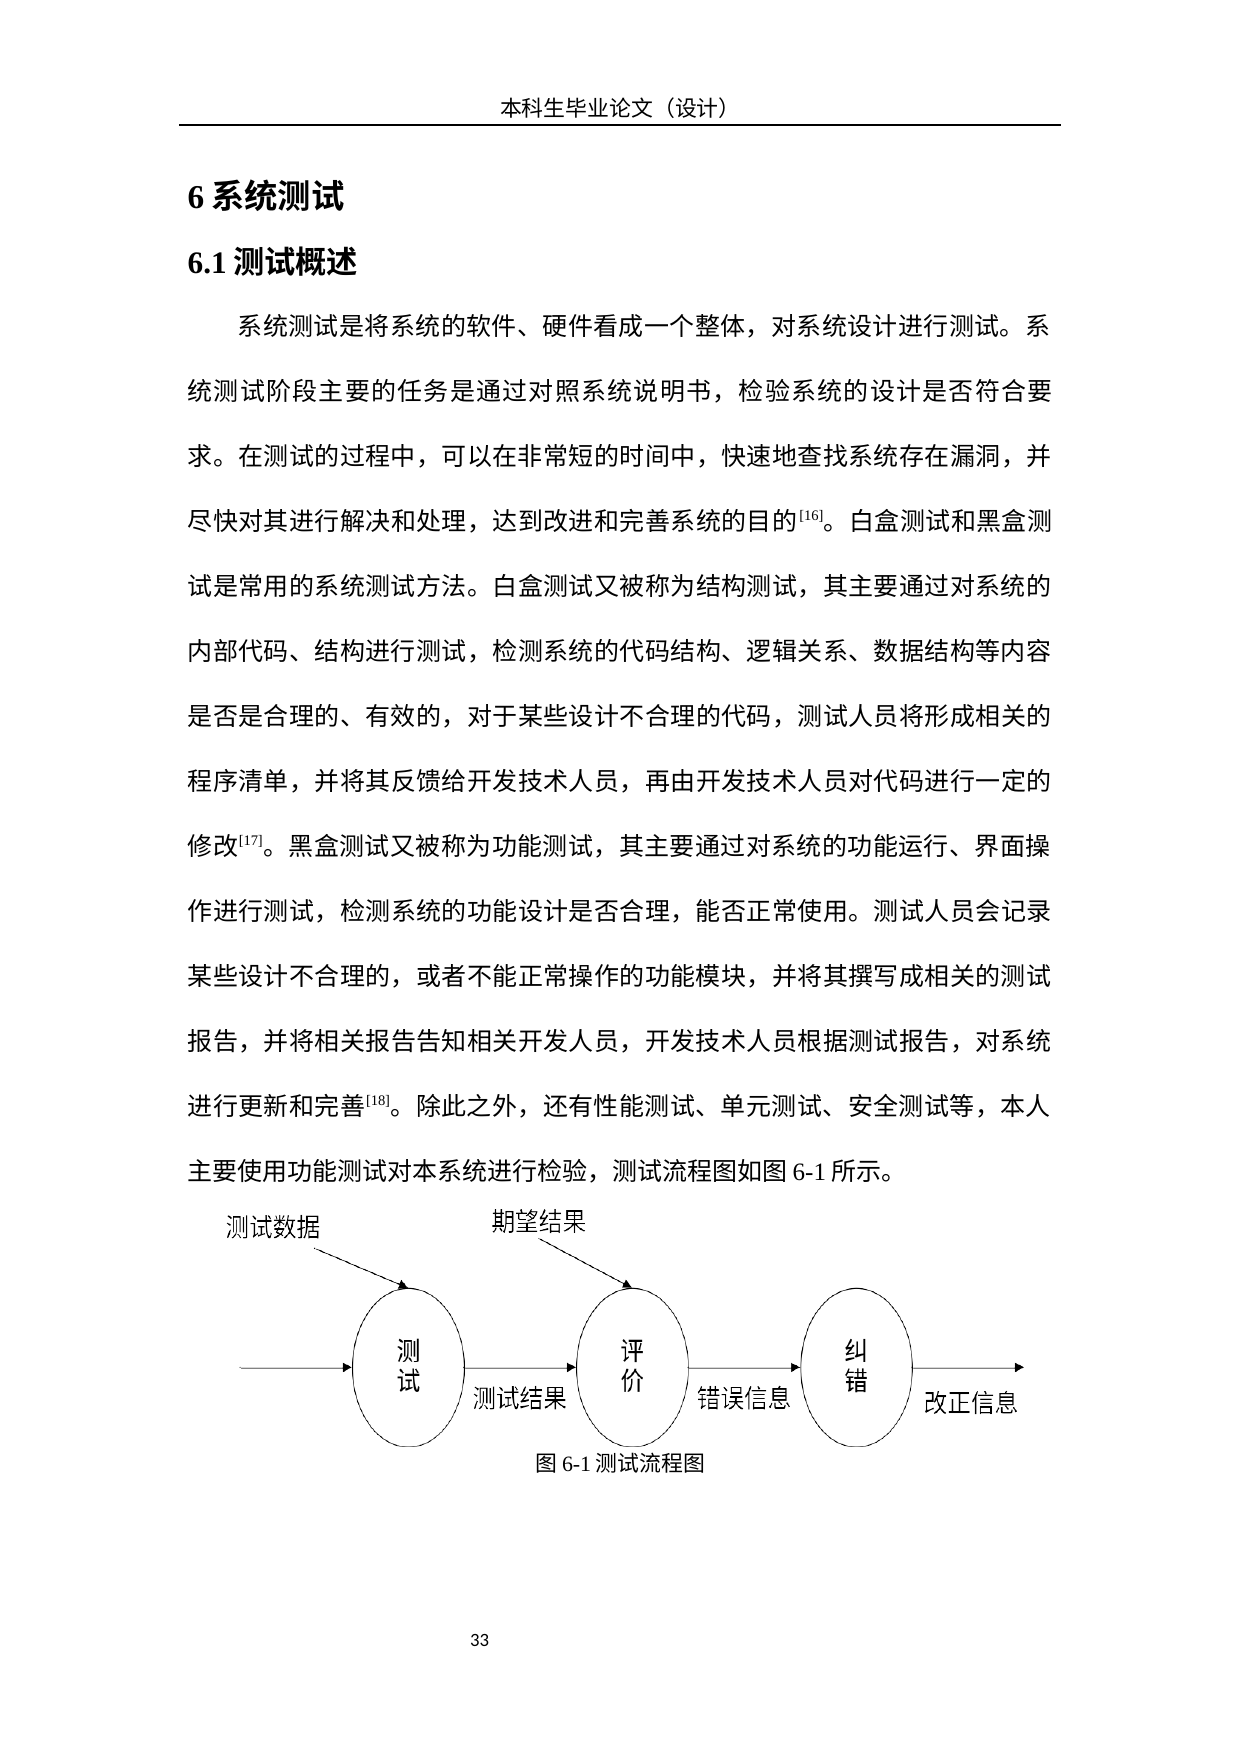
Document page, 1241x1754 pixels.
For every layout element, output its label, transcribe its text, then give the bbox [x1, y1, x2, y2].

text 图6-1测试流程图 [187, 1446, 1053, 1478]
subtitle 6系统测试 [187, 162, 1053, 227]
subtitle 6.1测试概述 [187, 227, 1053, 292]
text 系统测试是将系统的软件、硬件看成一个整体，对系统设计进行测试。系统测试阶段主要的任务是通过对照系统说明书，检验系统的设计是否符合要求。在测试的过程中，可以在非常短的时间中，快速地查找系统存在漏洞，并尽快对其进行解决和处理，达到改进和完善系统的目的[16]。白盒测试和黑盒测试是常用的系统测试方法。白盒测试又被称为结构测试，其主要通过对系统的内部代码、结构进行测试，检测系统的代码结构、逻辑关系、数据结构等内容是否是合理的、有效的，对于某些设计不合理的代码，测试人员将形成相关的程序清单，并将其反馈给开发技术人员，再由开发技术人员对代码进行一定的修改[17]。黑盒测试又被称为功能测试，其主要通过对系统的功能运行、界面操作进行测试，检测系统的功能设计是否合理，能否正常使用。测试人员会记录某些设计不合理的，或者不能正常操作的功能模块，并将其撰写成相关的测试报告，并将相关报告告知相关开发人员，开发技术人员根据测试报告，对系统进行更新和完善[18]。除此之外，还有性能测试、单元测试、安全测试等，本人主要使用功能测试对本系统进行检验，测试流程图如图6-1所示。 [187, 292, 1053, 1202]
